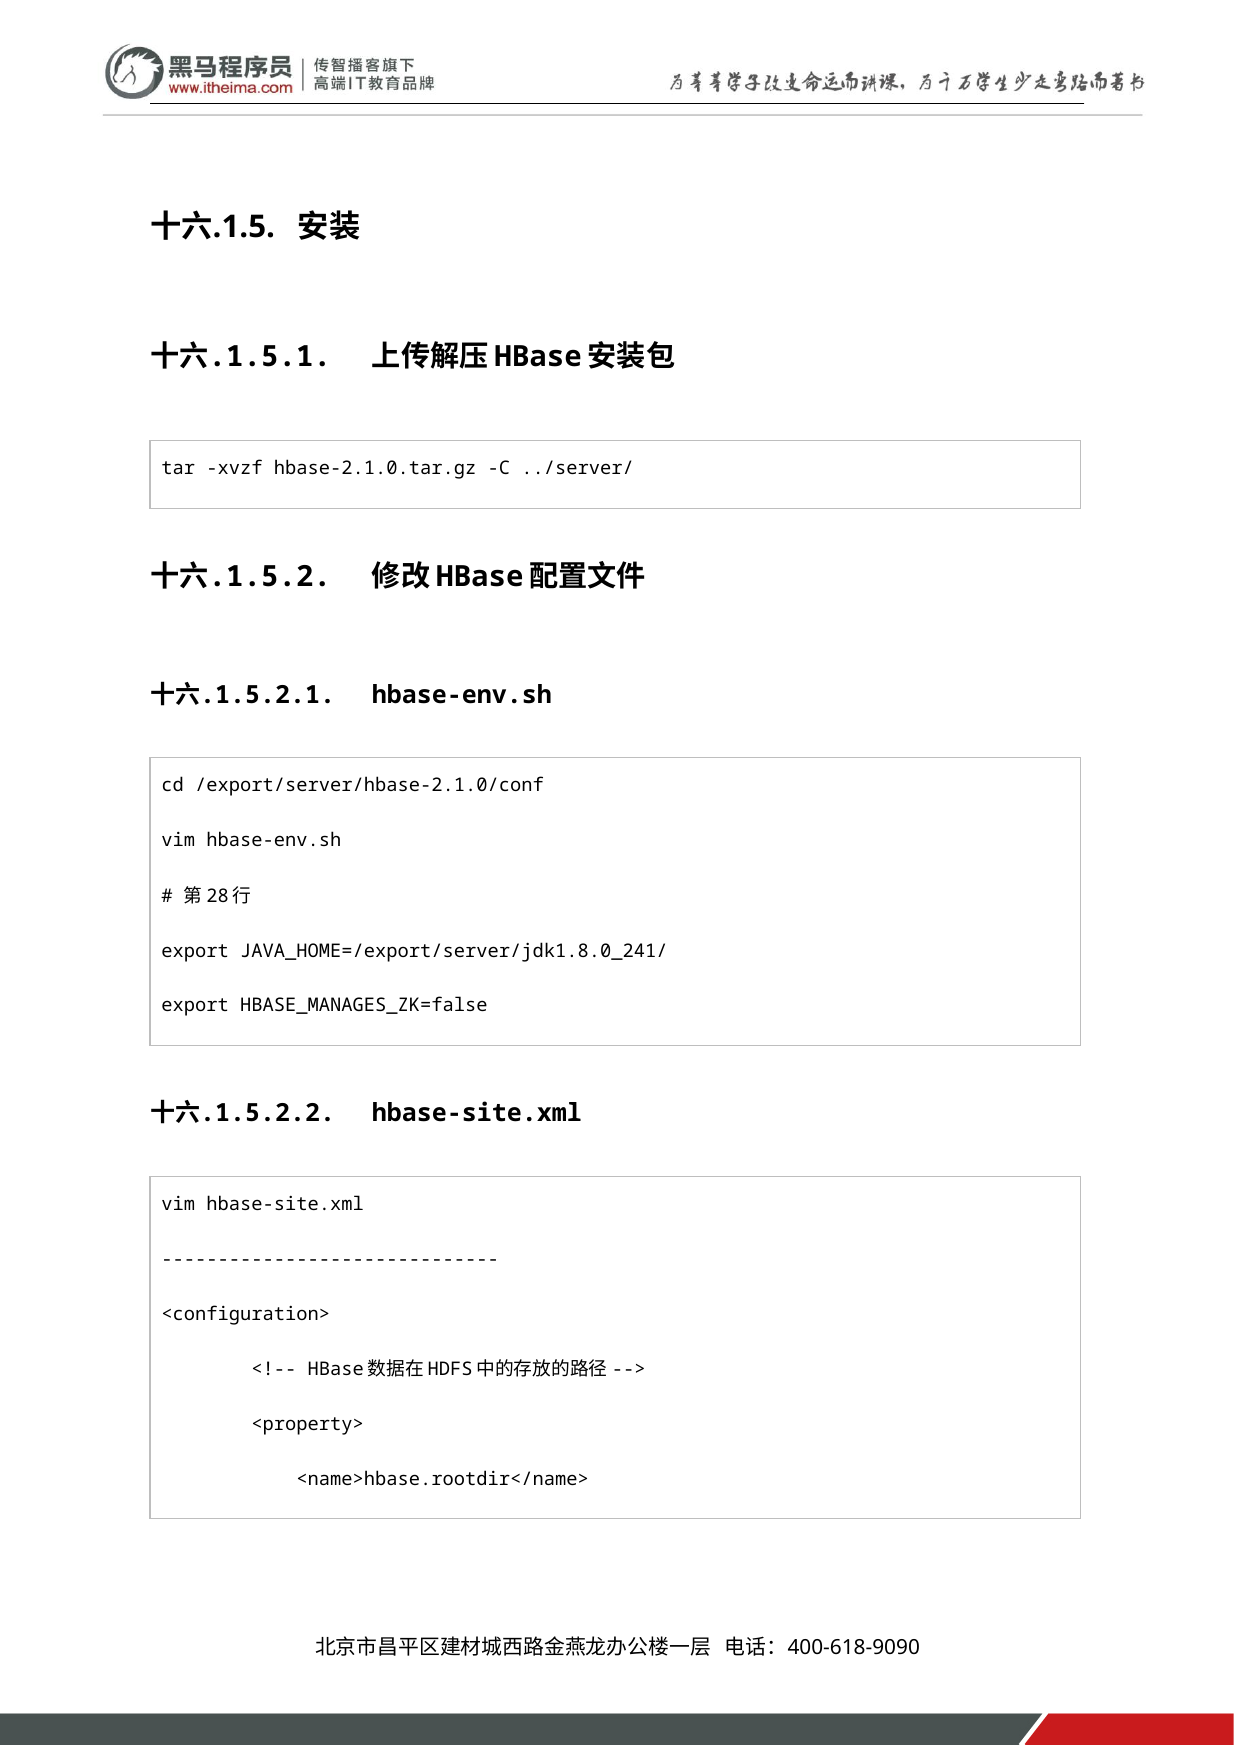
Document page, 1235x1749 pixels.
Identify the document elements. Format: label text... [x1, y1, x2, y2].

table_header tar -xvzf hbase-2.1.0.tar.gz -C ../server/ [151, 441, 1080, 507]
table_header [151, 1177, 1080, 1518]
subtitle 修改HBase配置文件 [150, 541, 1084, 606]
table_header cd /export/server/hbase-2.1.0/conf vim hbase-env.sh # 第28行 export JAVA_HOME=/export/server/jdk1.8.0_241/ export HBASE_MANAGES_ZK=false [151, 758, 1080, 1045]
subtitle hbase-site.xml [150, 1078, 1084, 1143]
subtitle 安装 [150, 192, 1084, 257]
picture [0, 1654, 1234, 1745]
picture [0, 0, 1235, 123]
subtitle hbase-env.sh [150, 660, 1084, 725]
subtitle 上传解压HBase安装包 [150, 322, 1084, 387]
